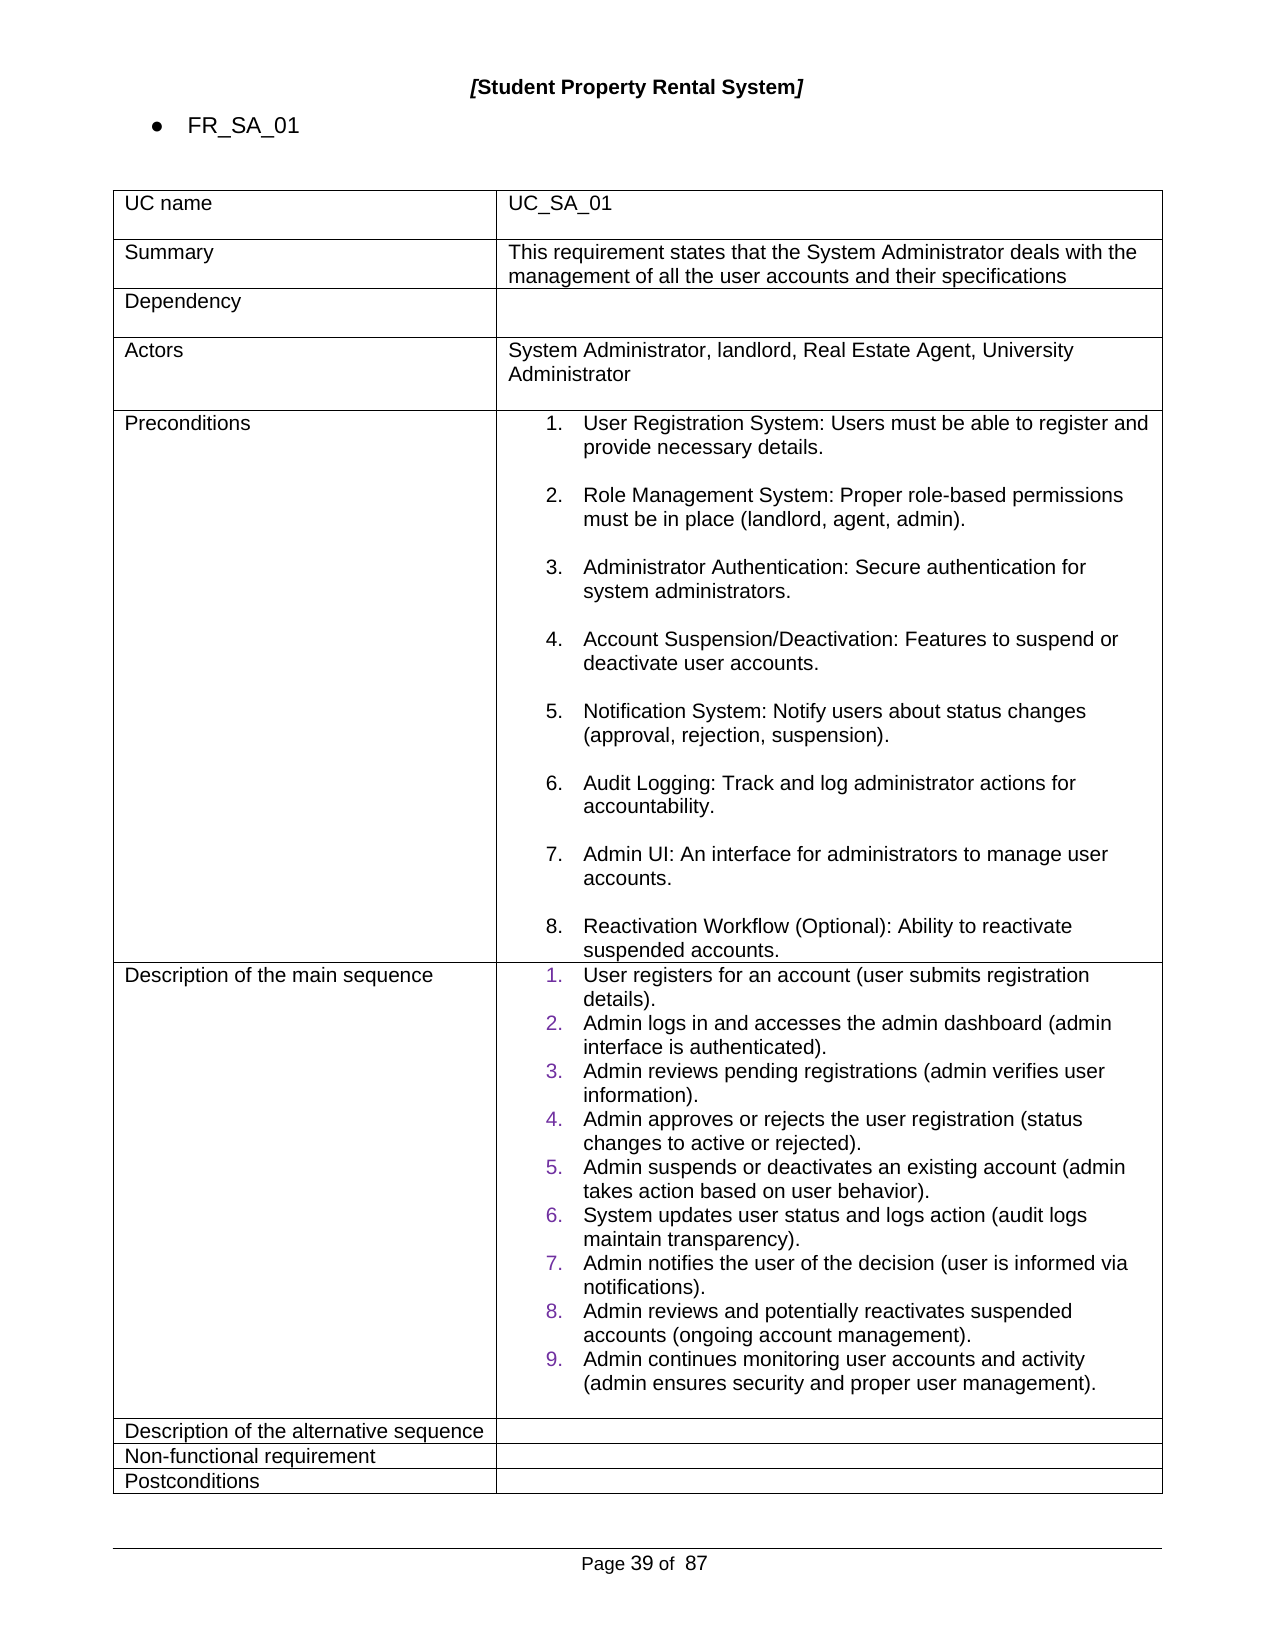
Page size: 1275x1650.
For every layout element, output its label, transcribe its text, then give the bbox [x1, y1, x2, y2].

list FR_SA_01 [150, 112, 1162, 139]
